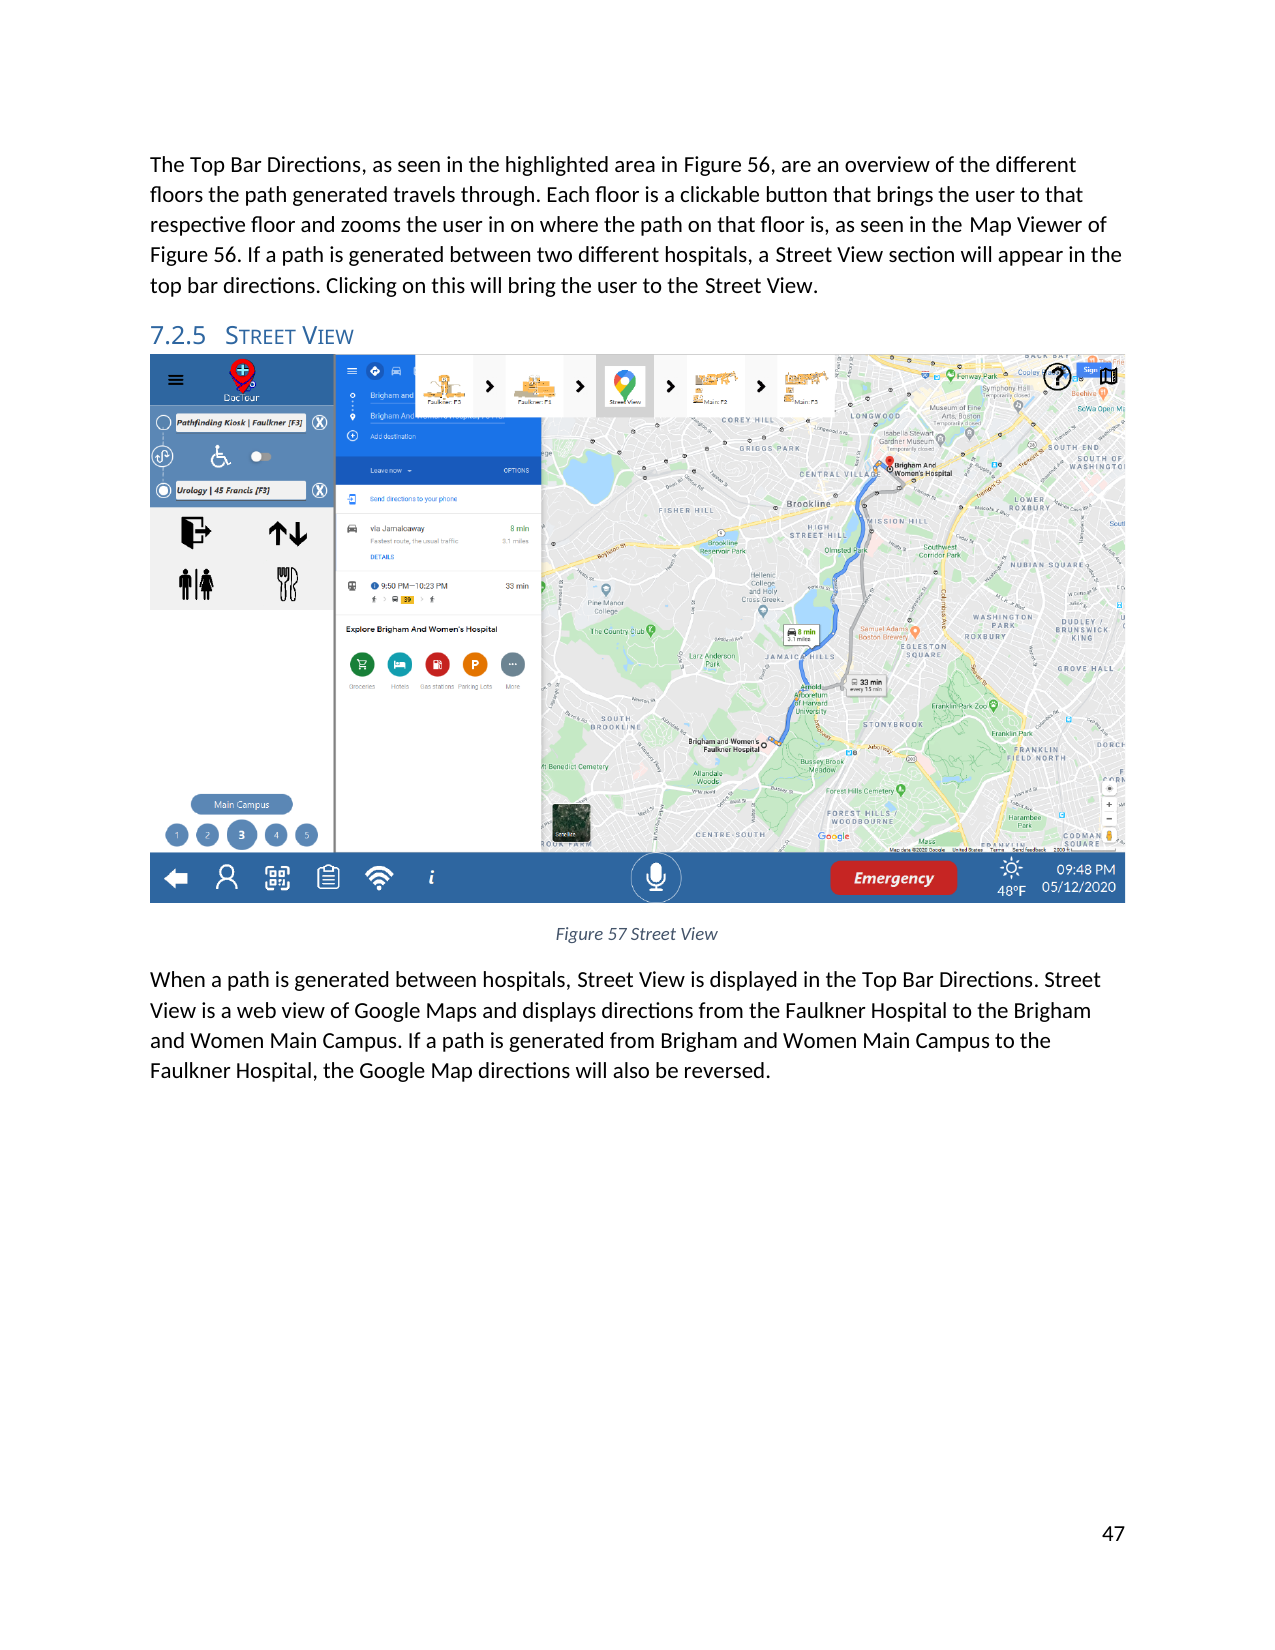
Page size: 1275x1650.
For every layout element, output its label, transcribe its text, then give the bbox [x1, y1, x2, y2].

picture [150, 354, 1125, 903]
text The Top Bar Directions, as seen in the highlighted area in Figure 53, are an overview of the different floors the path generated travels through. Each floor is a clickable button that brings the user to that respective floor and zooms the user in on where the path on that floor is, as seen in the Map Viewer of Figure 53. If a path is generated between two different hospitals, a Street View section will appear in the top bar directions. Clicking on this will bring the user to the Street View. [150, 150, 1125, 299]
text When a path is generated between hospitals, Street View is displayed in the Top Bar Directions. Street View is a web view of Google Maps and displays directions from the Faulkner Hospital to the Brigham and Women Main Campus. If a path is generated from Brigham and Women Main Campus to the Faulkner Hospital, the Google Map directions will also be reversed. [150, 966, 1125, 1084]
text Figure 57 Street View [150, 922, 1125, 945]
subtitle Street View [150, 318, 1125, 352]
